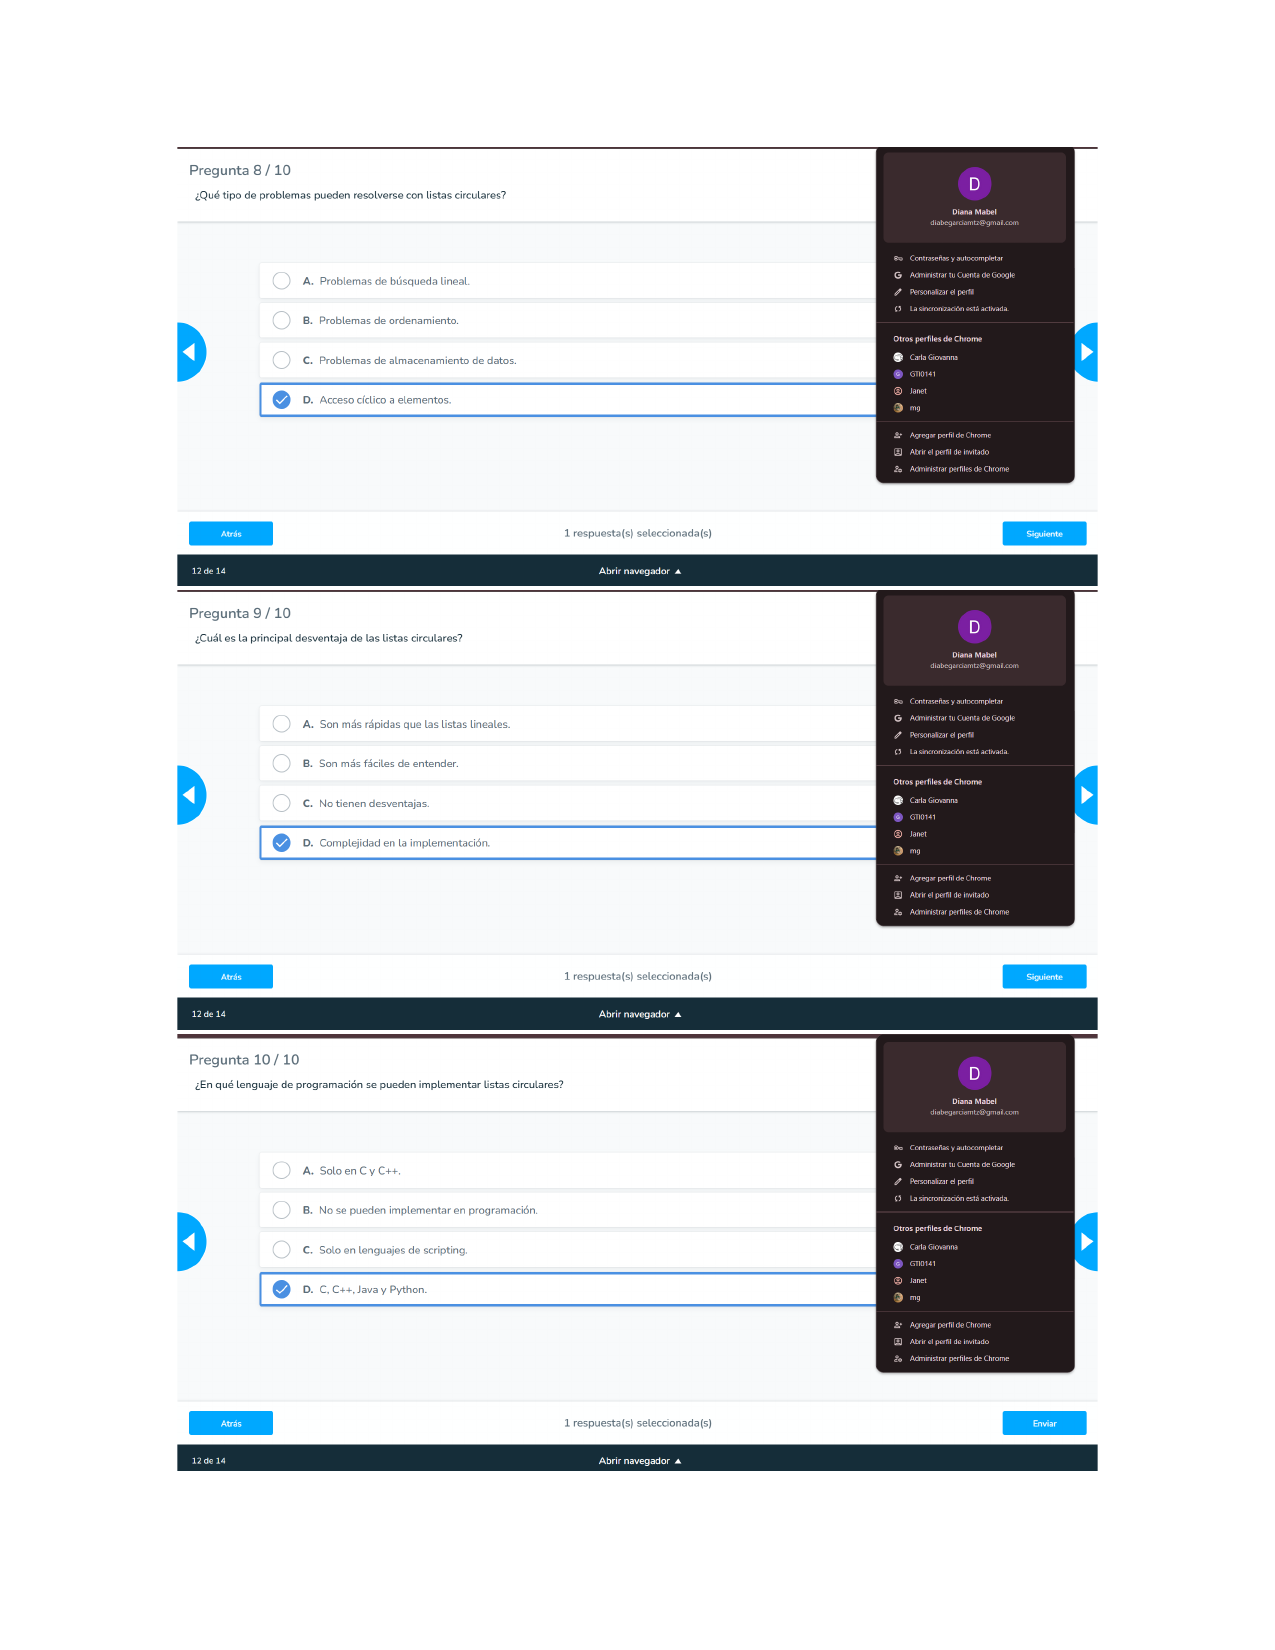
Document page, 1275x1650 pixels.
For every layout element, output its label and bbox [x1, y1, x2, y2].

picture [185, 345, 194, 359]
picture [1082, 788, 1091, 802]
picture [177, 147, 1098, 586]
picture [184, 1234, 194, 1249]
picture [177, 590, 1098, 1030]
picture [1082, 1234, 1092, 1249]
picture [177, 1034, 1098, 1471]
picture [185, 788, 194, 802]
picture [1082, 345, 1091, 359]
